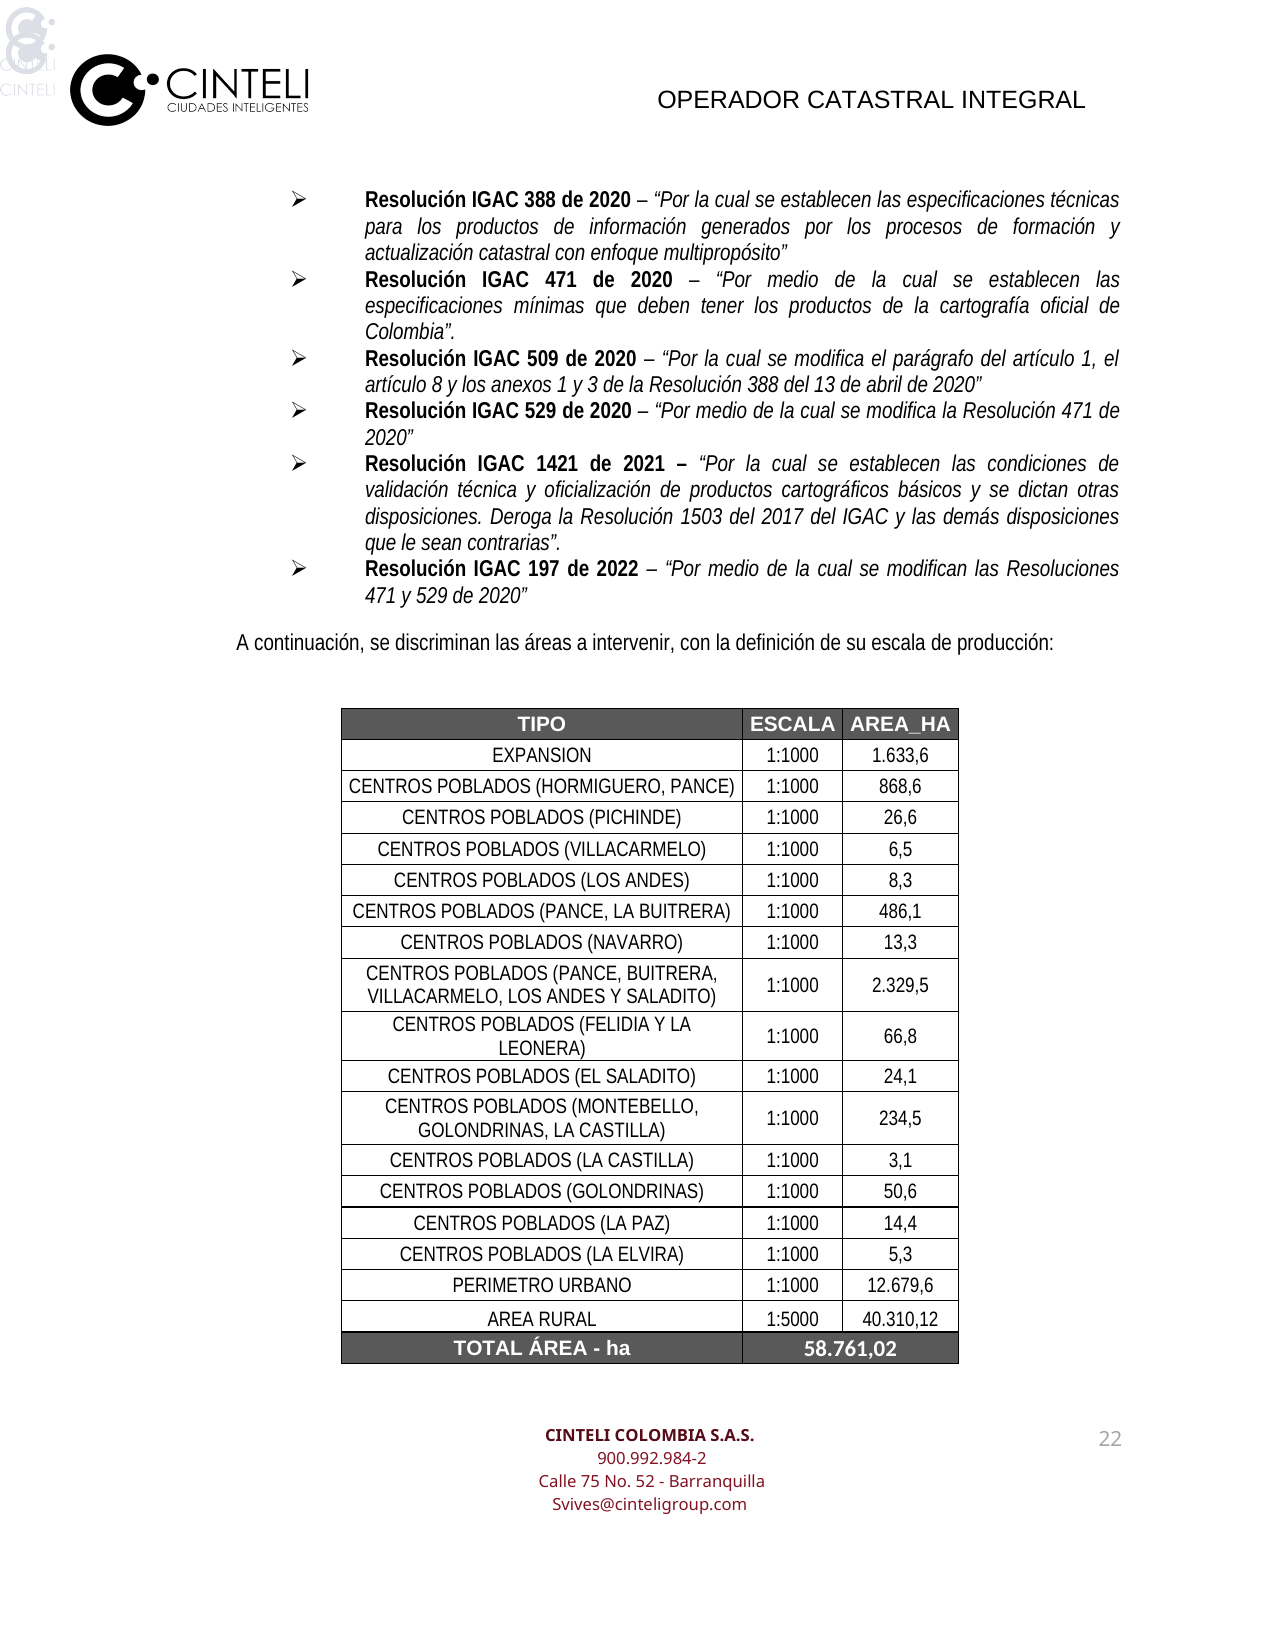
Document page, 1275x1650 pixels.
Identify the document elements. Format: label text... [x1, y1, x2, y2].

table_cell 1:1000 [743, 896, 842, 926]
table_cell 50,6 [843, 1176, 958, 1206]
table_cell CENTROS POBLADOS (GOLONDRINAS) [342, 1176, 742, 1206]
table_cell 24,1 [843, 1061, 958, 1091]
table_cell 1:1000 [743, 740, 842, 770]
table_cell CENTROS POBLADOS (VILLACARMELO) [342, 834, 742, 864]
table_cell 14,4 [843, 1208, 958, 1238]
table_cell 1:1000 [743, 865, 842, 895]
table_header AREA_HA [843, 709, 958, 739]
table_cell CENTROS POBLADOS (FELIDIA Y LA LEONERA) [342, 1012, 742, 1059]
table_cell CENTROS POBLADOS (PANCE, LA BUITRERA) [342, 896, 742, 926]
table_cell CENTROS POBLADOS (MONTEBELLO, GOLONDRINAS, LA CASTILLA) [342, 1092, 742, 1144]
table_cell 868,6 [843, 771, 958, 801]
table_cell EXPANSION [342, 740, 742, 770]
table_cell 1:1000 [743, 771, 842, 801]
table_cell 66,8 [843, 1012, 958, 1059]
table_cell CENTROS POBLADOS (EL SALADITO) [342, 1061, 742, 1091]
table_cell 1.633,6 [843, 740, 958, 770]
picture [63, 47, 310, 131]
table_cell CENTROS POBLADOS (PICHINDE) [342, 802, 742, 832]
table_header ESCALA [743, 709, 842, 739]
table_cell 486,1 [843, 896, 958, 926]
list Resolución IGAC 197 de 2022 – “Por medio de la cual se modifican las Resoluciones 471 y 529 de 2020” [290, 555, 1122, 608]
table_cell CENTROS POBLADOS (LA ELVIRA) [342, 1239, 742, 1269]
table_cell 1:1000 [743, 1092, 842, 1144]
table_cell 6,5 [843, 834, 958, 864]
list Resolución IGAC 1421 de 2021 – “Por la cual se establecen las condiciones de validación técnica y oficialización de productos cartográficos básicos y se dictan otras disposiciones. Deroga la Resolución 1503 del 2017 del IGAC y las demás disposiciones que le sean contrarias”. [290, 450, 1122, 555]
table_cell 13,3 [843, 927, 958, 957]
table_cell 40.310,12 [843, 1301, 958, 1331]
list Resolución IGAC 471 de 2020 – “Por medio de la cual se establecen las especificaciones mínimas que deben tener los productos de la cartografía oficial de Colombia”. [290, 266, 1122, 344]
table_cell TOTAL ÁREA - ha [342, 1333, 742, 1363]
table_cell PERIMETRO URBANO [342, 1270, 742, 1300]
table_cell CENTROS POBLADOS (LA CASTILLA) [342, 1145, 742, 1175]
table_cell AREA RURAL [342, 1301, 742, 1331]
list Resolución IGAC 529 de 2020 – “Por medio de la cual se modifica la Resolución 471 de 2020” [290, 397, 1122, 450]
table_cell 26,6 [843, 802, 958, 832]
table_cell 8,3 [843, 865, 958, 895]
table_header TIPO [342, 709, 742, 739]
table_cell 5,3 [843, 1239, 958, 1269]
text A continuación, se discriminan las áreas a intervenir, con la definición de su escala de producción: [236, 629, 1122, 655]
table_cell 1:1000 [743, 1176, 842, 1206]
table_cell CENTROS POBLADOS (HORMIGUERO, PANCE) [342, 771, 742, 801]
table_cell 1:1000 [743, 834, 842, 864]
table_cell CENTROS POBLADOS (NAVARRO) [342, 927, 742, 957]
table_cell 1:1000 [743, 927, 842, 957]
table_cell 58.761,02 [743, 1333, 958, 1363]
table_cell 1:1000 [743, 1061, 842, 1091]
list Resolución IGAC 388 de 2020 – “Por la cual se establecen las especificaciones técnicas para los productos de información generados por los procesos de formación y actualización catastral con enfoque multipropósito” [290, 186, 1122, 266]
list Resolución IGAC 509 de 2020 – “Por la cual se modifica el parágrafo del artículo 1, el artículo 8 y los anexos 1 y 3 de la Resolución 388 del 13 de abril de 2020” [290, 344, 1122, 397]
table_cell 12.679,6 [843, 1270, 958, 1300]
table_cell 1:1000 [743, 1012, 842, 1059]
table_cell 1:1000 [743, 1208, 842, 1238]
table_cell 1:1000 [743, 959, 842, 1011]
table_cell CENTROS POBLADOS (LOS ANDES) [342, 865, 742, 895]
table_cell 1:1000 [743, 1145, 842, 1175]
table_cell 1:1000 [743, 1239, 842, 1269]
table_cell 1:1000 [743, 1270, 842, 1300]
table_cell 234,5 [843, 1092, 958, 1144]
table_cell 1:1000 [743, 802, 842, 832]
table_cell CENTROS POBLADOS (PANCE, BUITRERA, VILLACARMELO, LOS ANDES Y SALADITO) [342, 959, 742, 1011]
table_cell 2.329,5 [843, 959, 958, 1011]
table_cell CENTROS POBLADOS (LA PAZ) [342, 1208, 742, 1238]
table_cell 1:5000 [743, 1301, 842, 1331]
table_cell 3,1 [843, 1145, 958, 1175]
